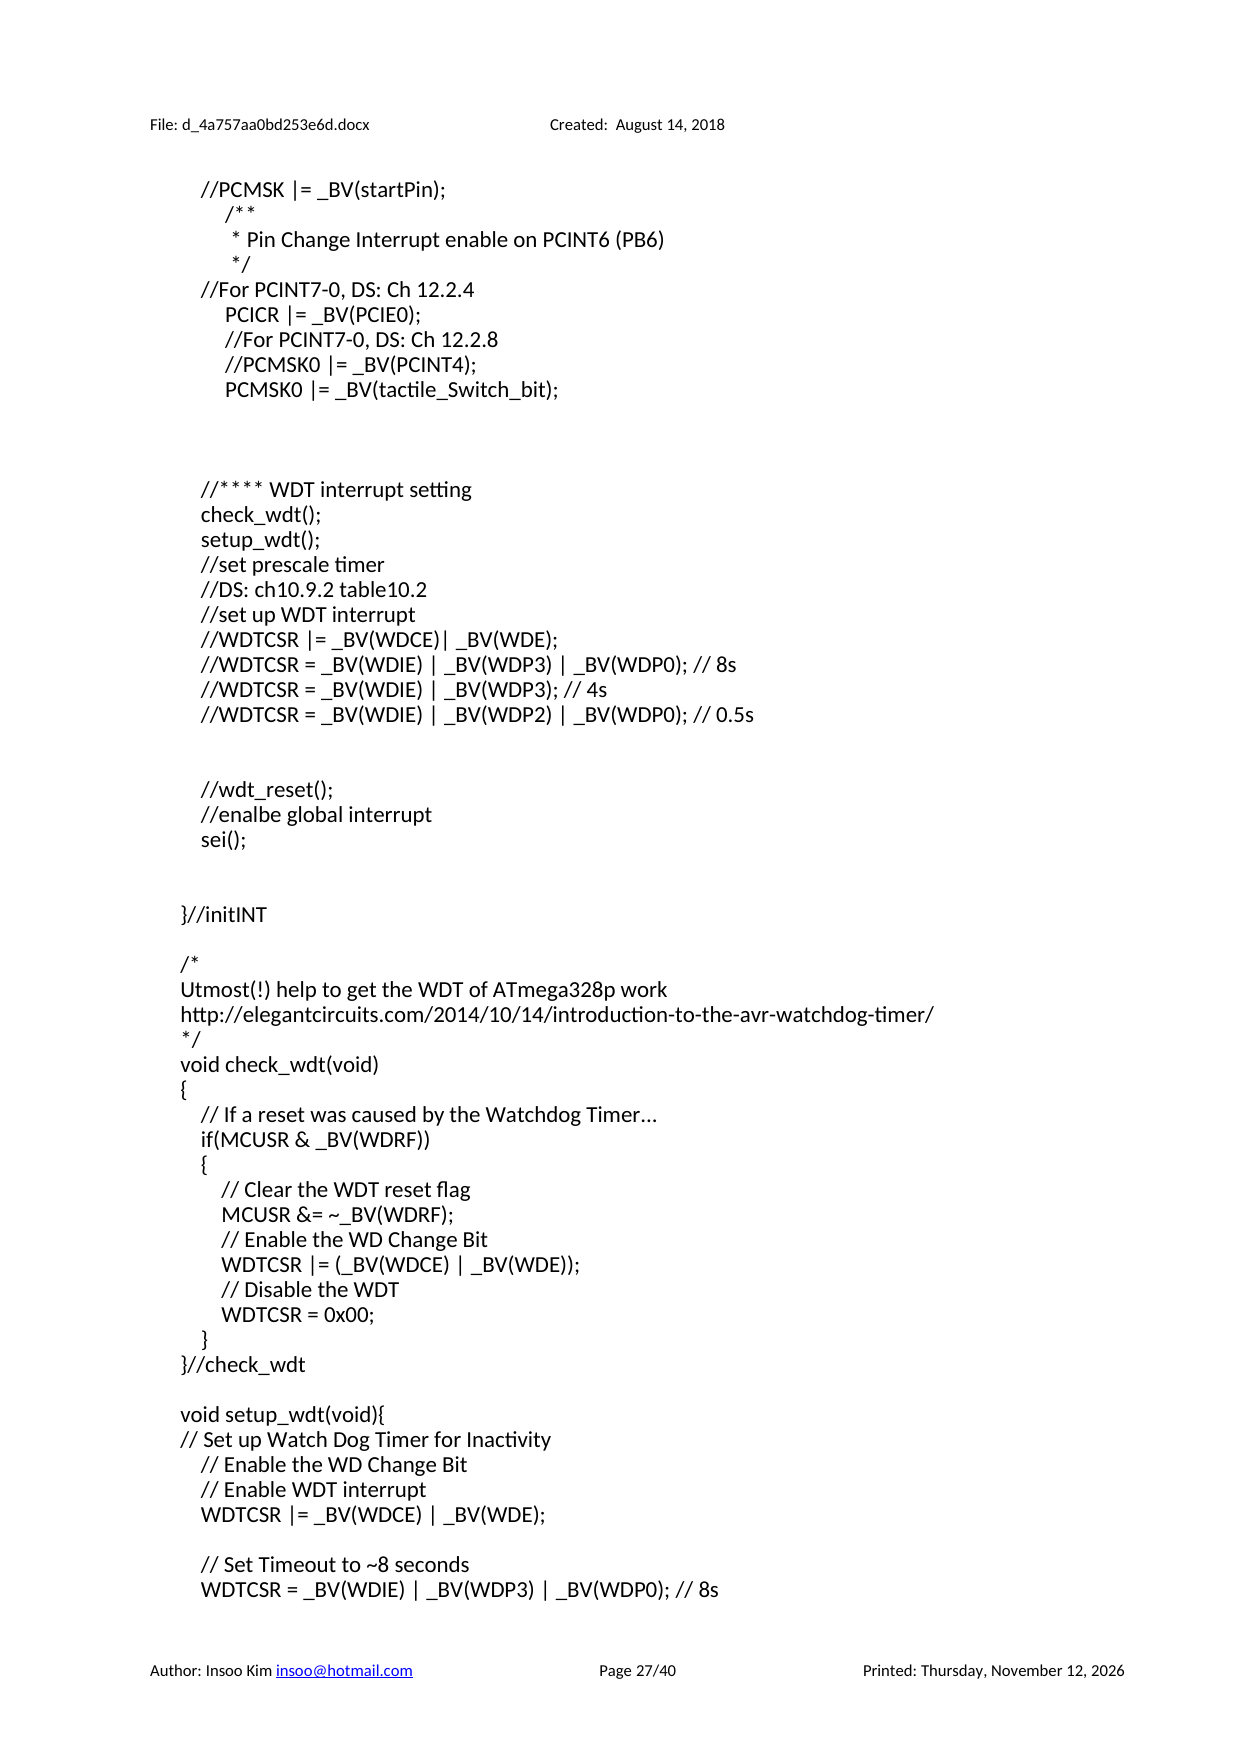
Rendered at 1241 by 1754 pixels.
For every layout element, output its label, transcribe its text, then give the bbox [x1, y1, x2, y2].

text * Pin Change Interrupt enable on PCINT6 (PB6) [180, 227, 1090, 252]
text WDTCSR |= (_BV(WDCE) | _BV(WDE)); [180, 1252, 1090, 1277]
text //WDTCSR = _BV(WDIE) | _BV(WDP3) | _BV(WDP0); // 8s [180, 652, 1090, 677]
text }//initINT [180, 902, 1090, 927]
text //set up WDT interrupt [180, 602, 1090, 627]
text // Enable the WD Change Bit [180, 1227, 1090, 1252]
text } [180, 1327, 1090, 1352]
text */ [180, 1027, 1090, 1052]
text Utmost(!) help to get the WDT of ATmega328p work [180, 977, 1090, 1002]
text PCMSK0 |= _BV(tactile_Switch_bit); [180, 377, 1090, 402]
text // Set up Watch Dog Timer for Inactivity [180, 1427, 1090, 1452]
text //**** WDT interrupt setting [180, 477, 1090, 502]
text //set prescale timer [180, 552, 1090, 577]
text WDTCSR = 0x00; [180, 1302, 1090, 1327]
text //For PCINT7-0, DS: Ch 12.2.8 [180, 327, 1090, 352]
text MCUSR &= ~_BV(WDRF); [180, 1202, 1090, 1227]
text //PCMSK |= _BV(startPin); [180, 177, 1090, 202]
text { [180, 1077, 1090, 1102]
text //PCMSK0 |= _BV(PCINT4); [180, 352, 1090, 377]
text //enalbe global interrupt [180, 802, 1090, 827]
text //WDTCSR = _BV(WDIE) | _BV(WDP3); // 4s [180, 677, 1090, 702]
text // Disable the WDT [180, 1277, 1090, 1302]
text */ [180, 252, 1090, 277]
text //wdt_reset(); [180, 777, 1090, 802]
text WDTCSR |= _BV(WDCE) | _BV(WDE); [180, 1502, 1090, 1527]
text sei(); [180, 827, 1090, 852]
text void setup_wdt(void){ [180, 1402, 1090, 1427]
text //For PCINT7-0, DS: Ch 12.2.4 [180, 277, 1090, 302]
text //DS: ch10.9.2 table10.2 [180, 577, 1090, 602]
text setup_wdt(); [180, 527, 1090, 552]
text // Clear the WDT reset flag [180, 1177, 1090, 1202]
text /* [180, 952, 1090, 977]
text // If a reset was caused by the Watchdog Timer... [180, 1102, 1090, 1127]
text // Enable WDT interrupt [180, 1477, 1090, 1502]
text http://elegantcircuits.com/2014/10/14/introduction-to-the-avr-watchdog-timer/ [180, 1002, 1090, 1027]
text /** [180, 202, 1090, 227]
text check_wdt(); [180, 502, 1090, 527]
text WDTCSR = _BV(WDIE) | _BV(WDP3) | _BV(WDP0); // 8s [180, 1577, 1090, 1602]
text // Enable the WD Change Bit [180, 1452, 1090, 1477]
text // Set Timeout to ~8 seconds [180, 1552, 1090, 1577]
text //WDTCSR = _BV(WDIE) | _BV(WDP2) | _BV(WDP0); // 0.5s [180, 702, 1090, 727]
text { [180, 1152, 1090, 1177]
text if(MCUSR & _BV(WDRF)) [180, 1127, 1090, 1152]
text }//check_wdt [180, 1352, 1090, 1377]
text PCICR |= _BV(PCIE0); [180, 302, 1090, 327]
text void check_wdt(void) [180, 1052, 1090, 1077]
text //WDTCSR |= _BV(WDCE)| _BV(WDE); [180, 627, 1090, 652]
